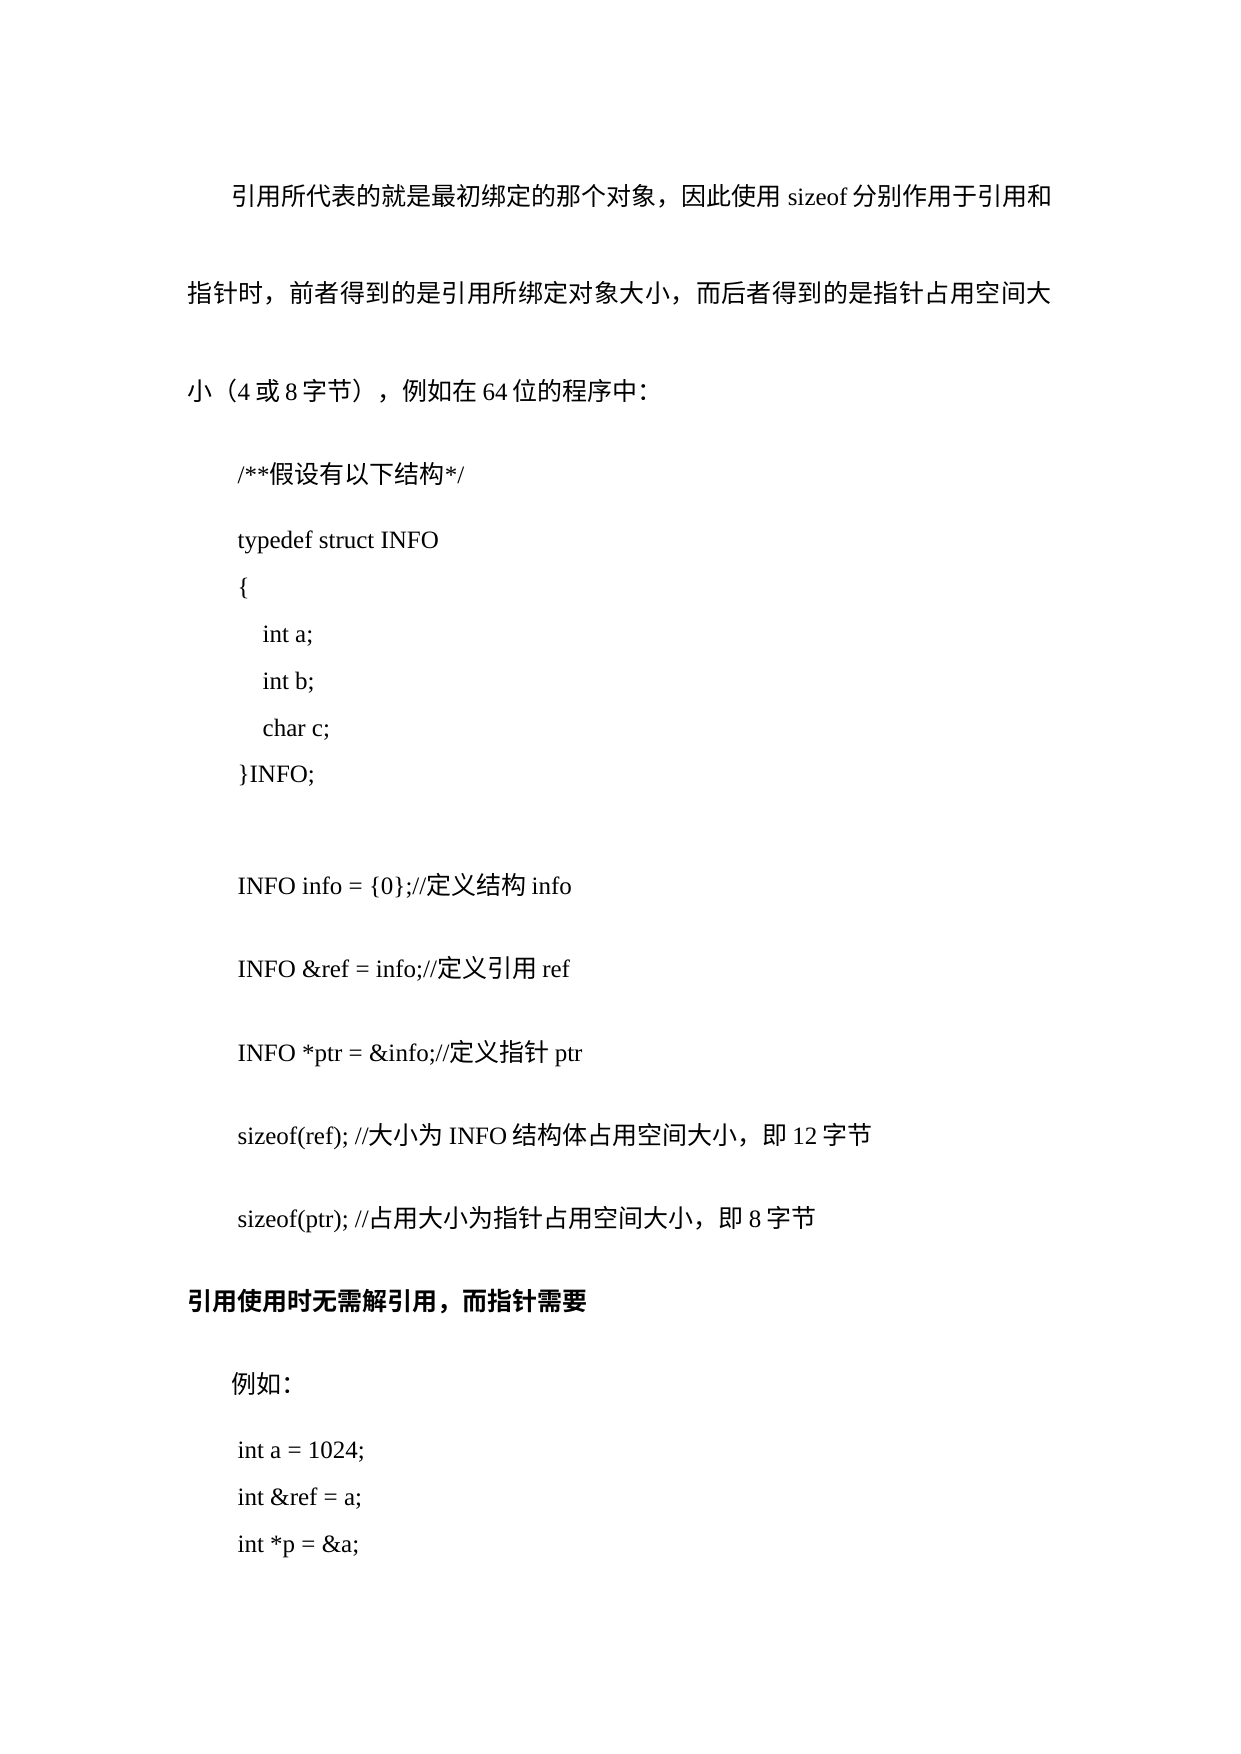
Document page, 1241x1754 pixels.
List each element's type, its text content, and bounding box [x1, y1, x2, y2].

text 例如： [187, 1350, 1053, 1415]
text }INFO; [237, 758, 1053, 790]
text sizeof(ptr); //占用大小为指针占用空间大小，即8字节 [237, 1184, 1053, 1249]
text INFO &ref = info;//定义引用ref [237, 934, 1053, 999]
text int a; [237, 617, 1053, 649]
text INFO *ptr = &info;//定义指针ptr [237, 1018, 1053, 1083]
text char c; [237, 711, 1053, 743]
text int &ref = a; [237, 1480, 1053, 1513]
text typedef struct INFO [237, 523, 1053, 556]
text 引用使用时无需解引用，而指针需要 [187, 1267, 1053, 1332]
text INFO info = {0};//定义结构info [237, 851, 1053, 916]
text int *p = &a; [237, 1527, 1053, 1559]
text int b; [237, 664, 1053, 696]
text 引用所代表的就是最初绑定的那个对象，因此使用sizeof分别作用于引用和指针时，前者得到的是引用所绑定对象大小，而后者得到的是指针占用空间大小（4或8字节），例如在64位的程序中： [187, 162, 1053, 422]
text int a = 1024; [237, 1433, 1053, 1466]
text /**假设有以下结构*/ [237, 440, 1053, 505]
text sizeof(ref); //大小为INFO结构体占用空间大小，即12字节 [237, 1101, 1053, 1166]
text { [237, 570, 1053, 603]
